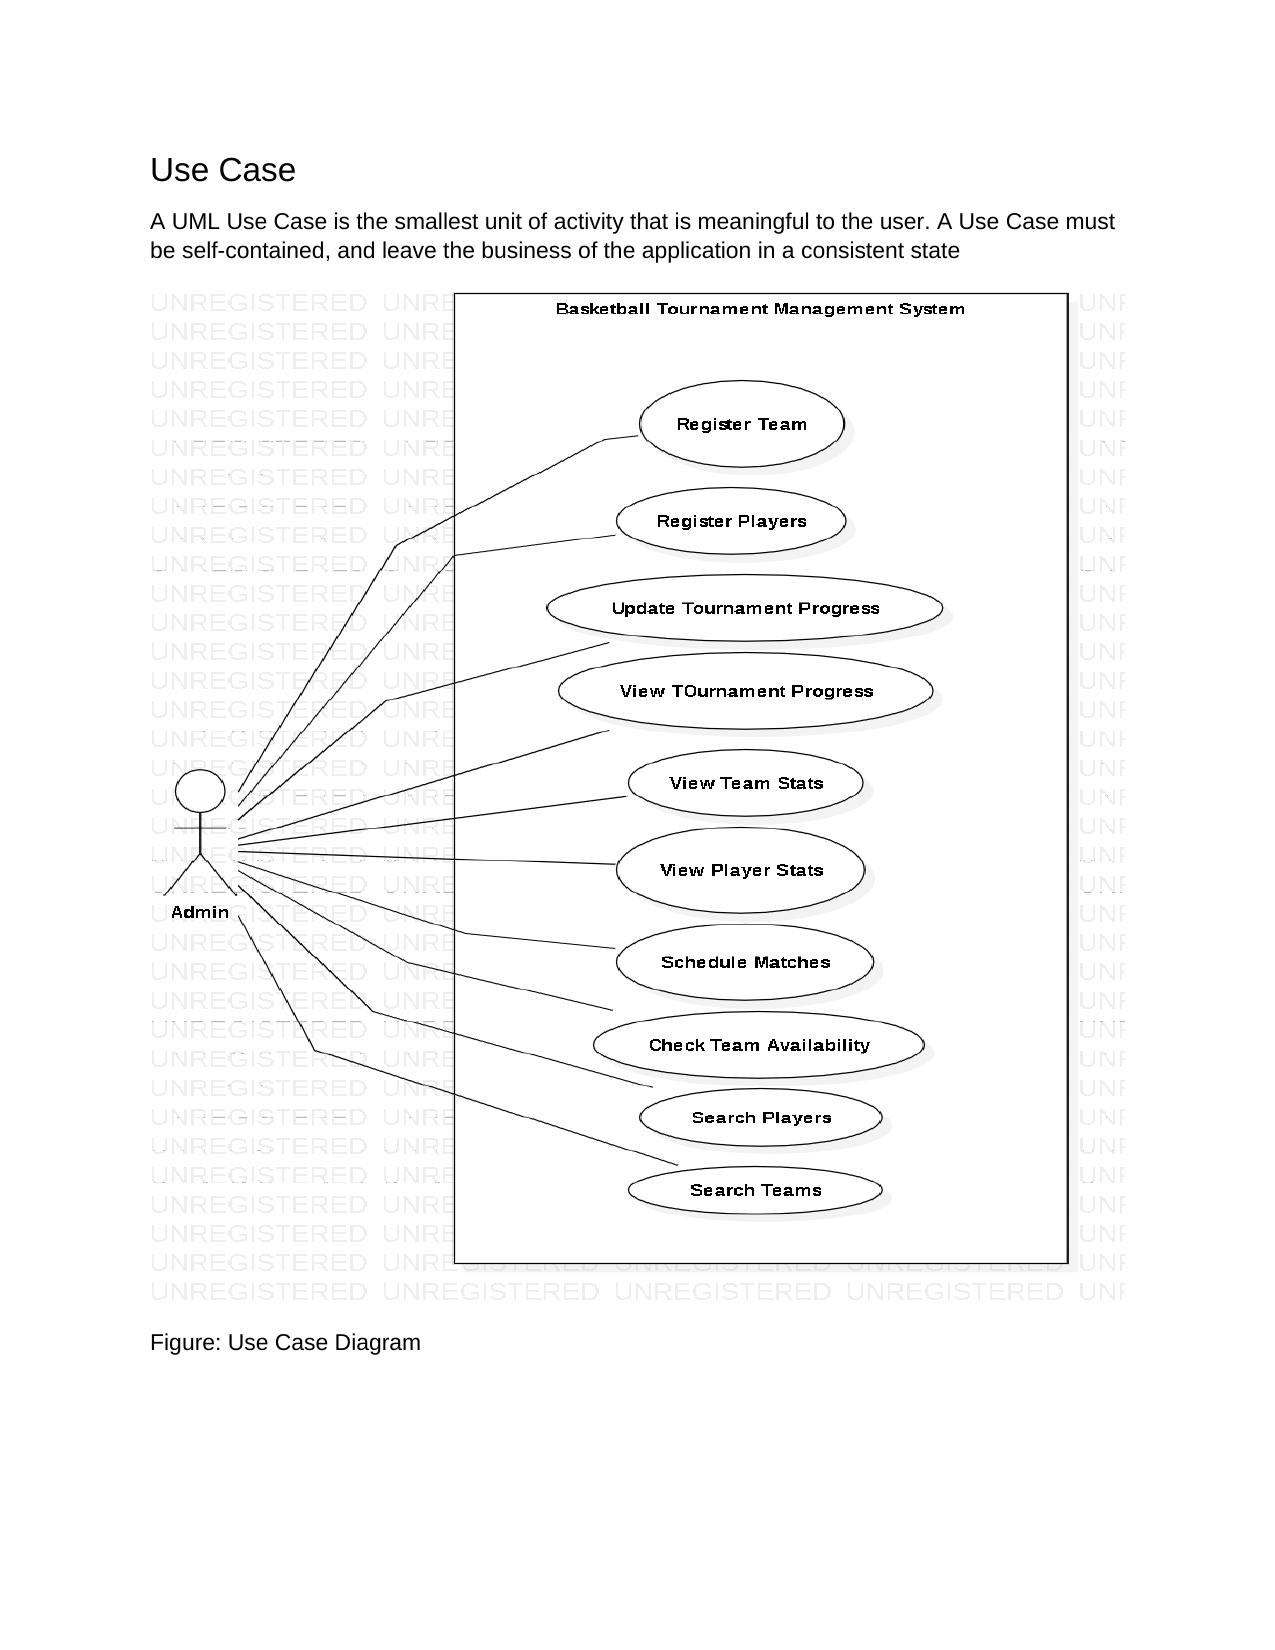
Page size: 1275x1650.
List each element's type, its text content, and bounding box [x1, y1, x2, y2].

text Use Case [150, 150, 1125, 188]
text A UML Use Case is the smallest unit of activity that is meaningful to the user. A Use Case must be self-contained, and leave the business of the application in a consistent state [150, 208, 1125, 263]
picture [150, 281, 1125, 1311]
text Figure: Use Case Diagram [150, 1329, 1125, 1355]
